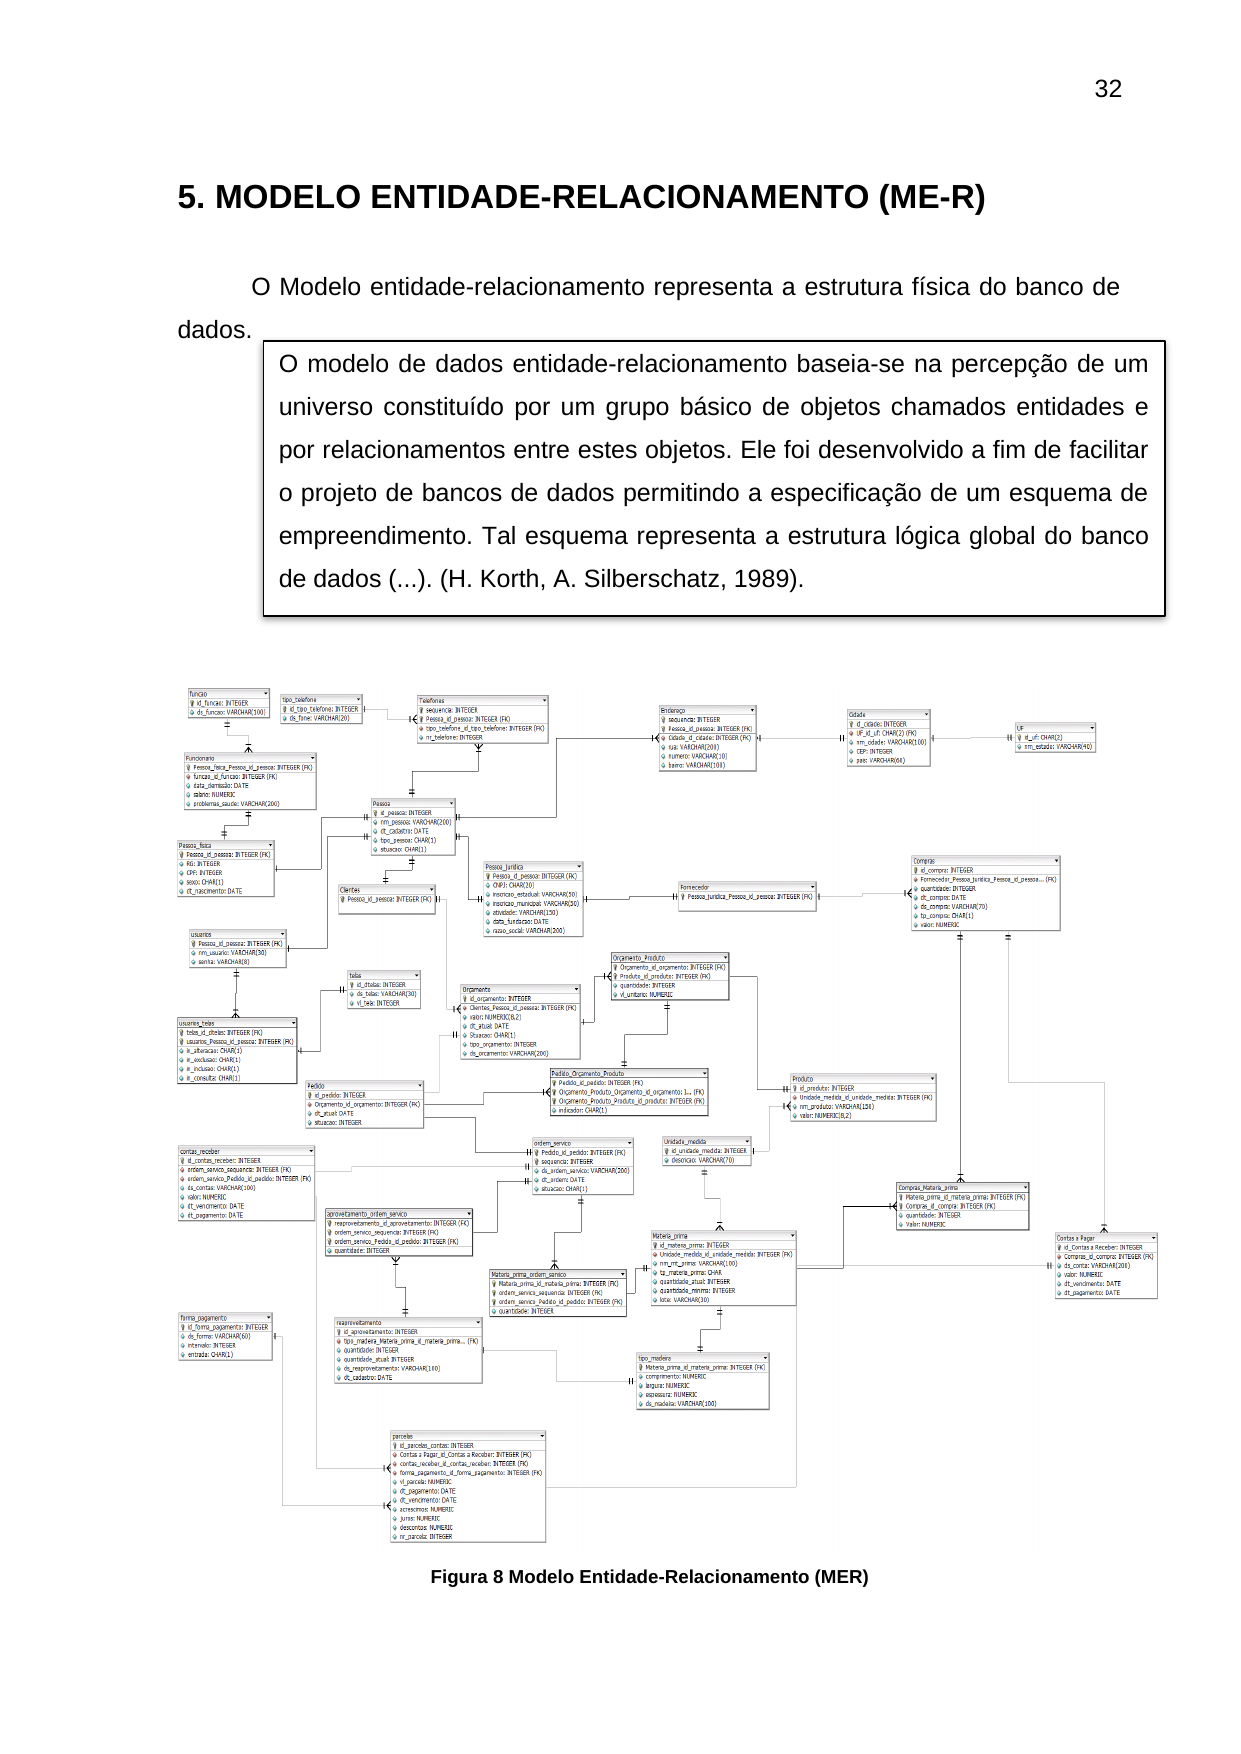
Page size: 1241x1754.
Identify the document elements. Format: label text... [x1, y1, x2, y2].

picture [177, 688, 1164, 1552]
text Figura 8 Modelo Entidade-Relacionamento (MER) [177, 1566, 1122, 1588]
text O Modelo entidade-relacionamento representa a estrutura física do banco de dados. [177, 272, 1122, 344]
text MODELO ENTIDADE-RELACIONAMENTO (ME-R) [177, 177, 1122, 216]
